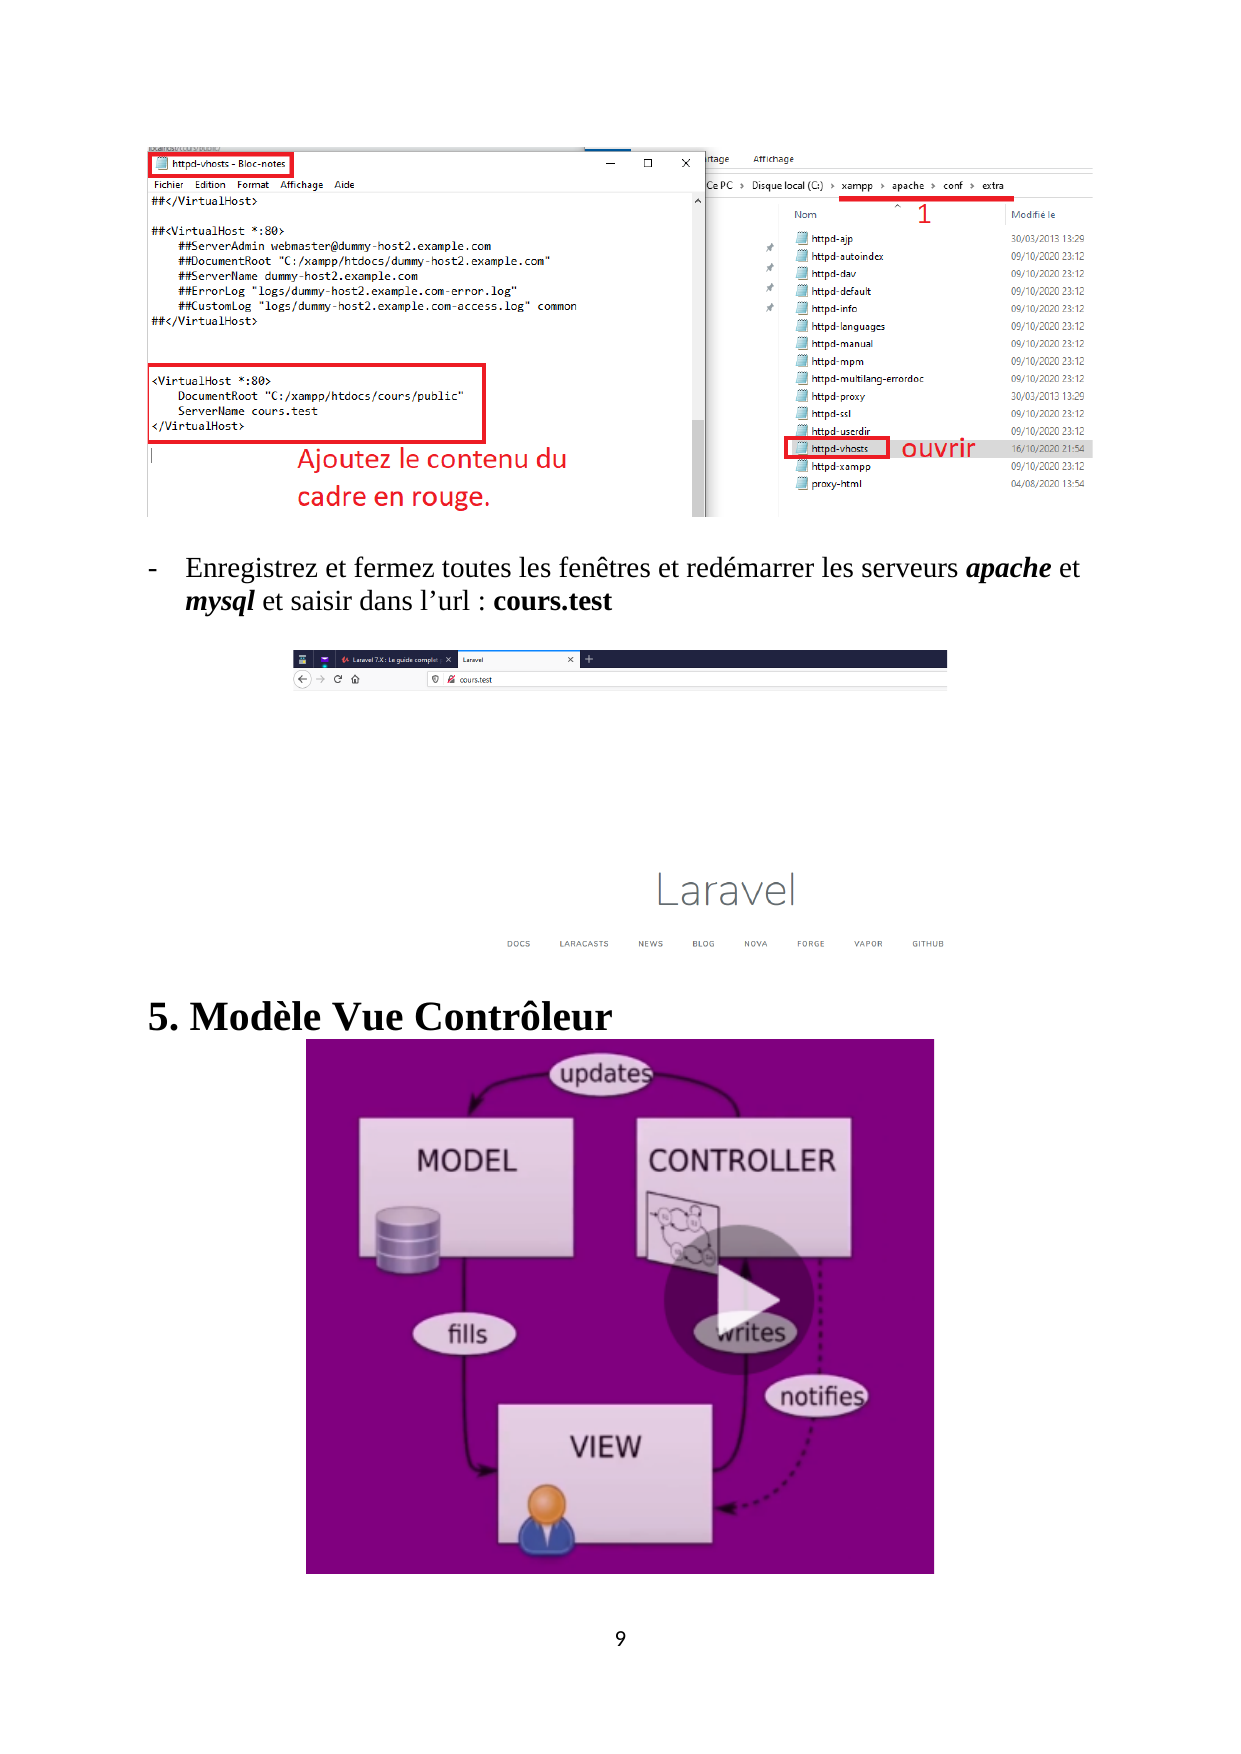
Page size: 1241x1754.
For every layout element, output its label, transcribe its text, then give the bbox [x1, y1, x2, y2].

picture [147, 147, 1093, 517]
picture [293, 650, 948, 958]
text 5. Modèle Vue Contrôleur [148, 991, 1093, 1039]
picture [306, 1039, 935, 1574]
list Enregistrez et fermez toutes les fenêtres et redémarrer les serveurs apache et mysql et saisir dans l’url : cours.test [148, 550, 1093, 617]
